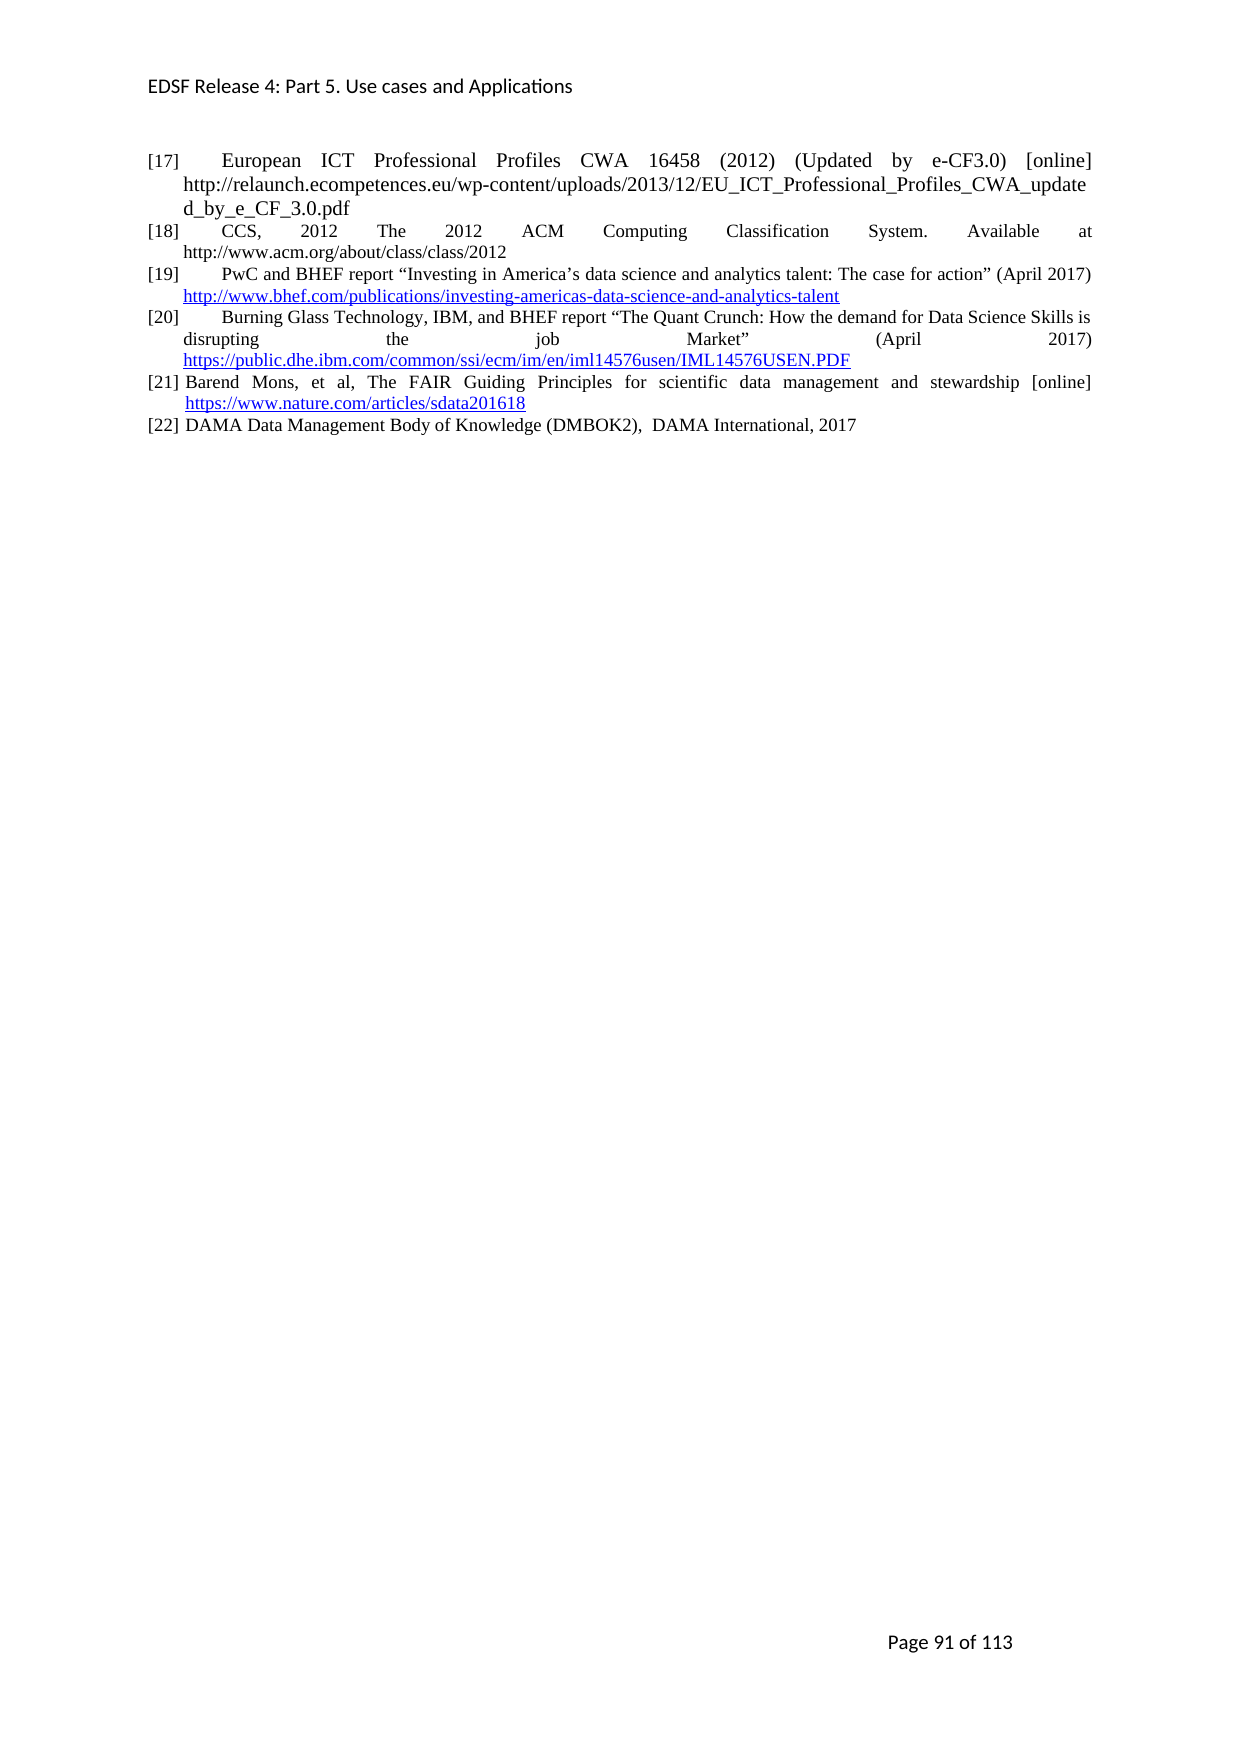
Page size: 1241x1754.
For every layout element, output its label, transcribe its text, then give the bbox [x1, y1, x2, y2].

text Barend Mons, et al, The FAIR Guiding Principles for scientific data management and stewardship [online] https://www.nature.com/articles/sdata201618 [148, 371, 1093, 414]
text European ICT Professional Profiles CWA 16458 (2012) (Updated by e-CF3.0) [online] http://relaunch.ecompetences.eu/wp-content/uploads/2013/12/EU_ICT_Professional_Profiles_CWA_updated_by_e_CF_3.0.pdf [148, 148, 1093, 220]
text Burning Glass Technology, IBM, and BHEF report “The Quant Crunch: How the demand for Data Science Skills is disrupting the job Market” (April 2017) https://public.dhe.ibm.com/common/ssi/ecm/im/en/iml14576usen/IML14576USEN.PDF [148, 306, 1093, 371]
text PwC and BHEF report “Investing in America’s data science and analytics talent: The case for action” (April 2017) http://www.bhef.com/publications/investing-americas-data-science-and-analytics-talent [148, 263, 1093, 306]
text DAMA Data Management Body of Knowledge (DMBOK2), DAMA International, 2017 [148, 414, 1093, 435]
text CCS, 2012 The 2012 ACM Computing Classification System. Available at http://www.acm.org/about/class/class/2012 [148, 220, 1093, 263]
